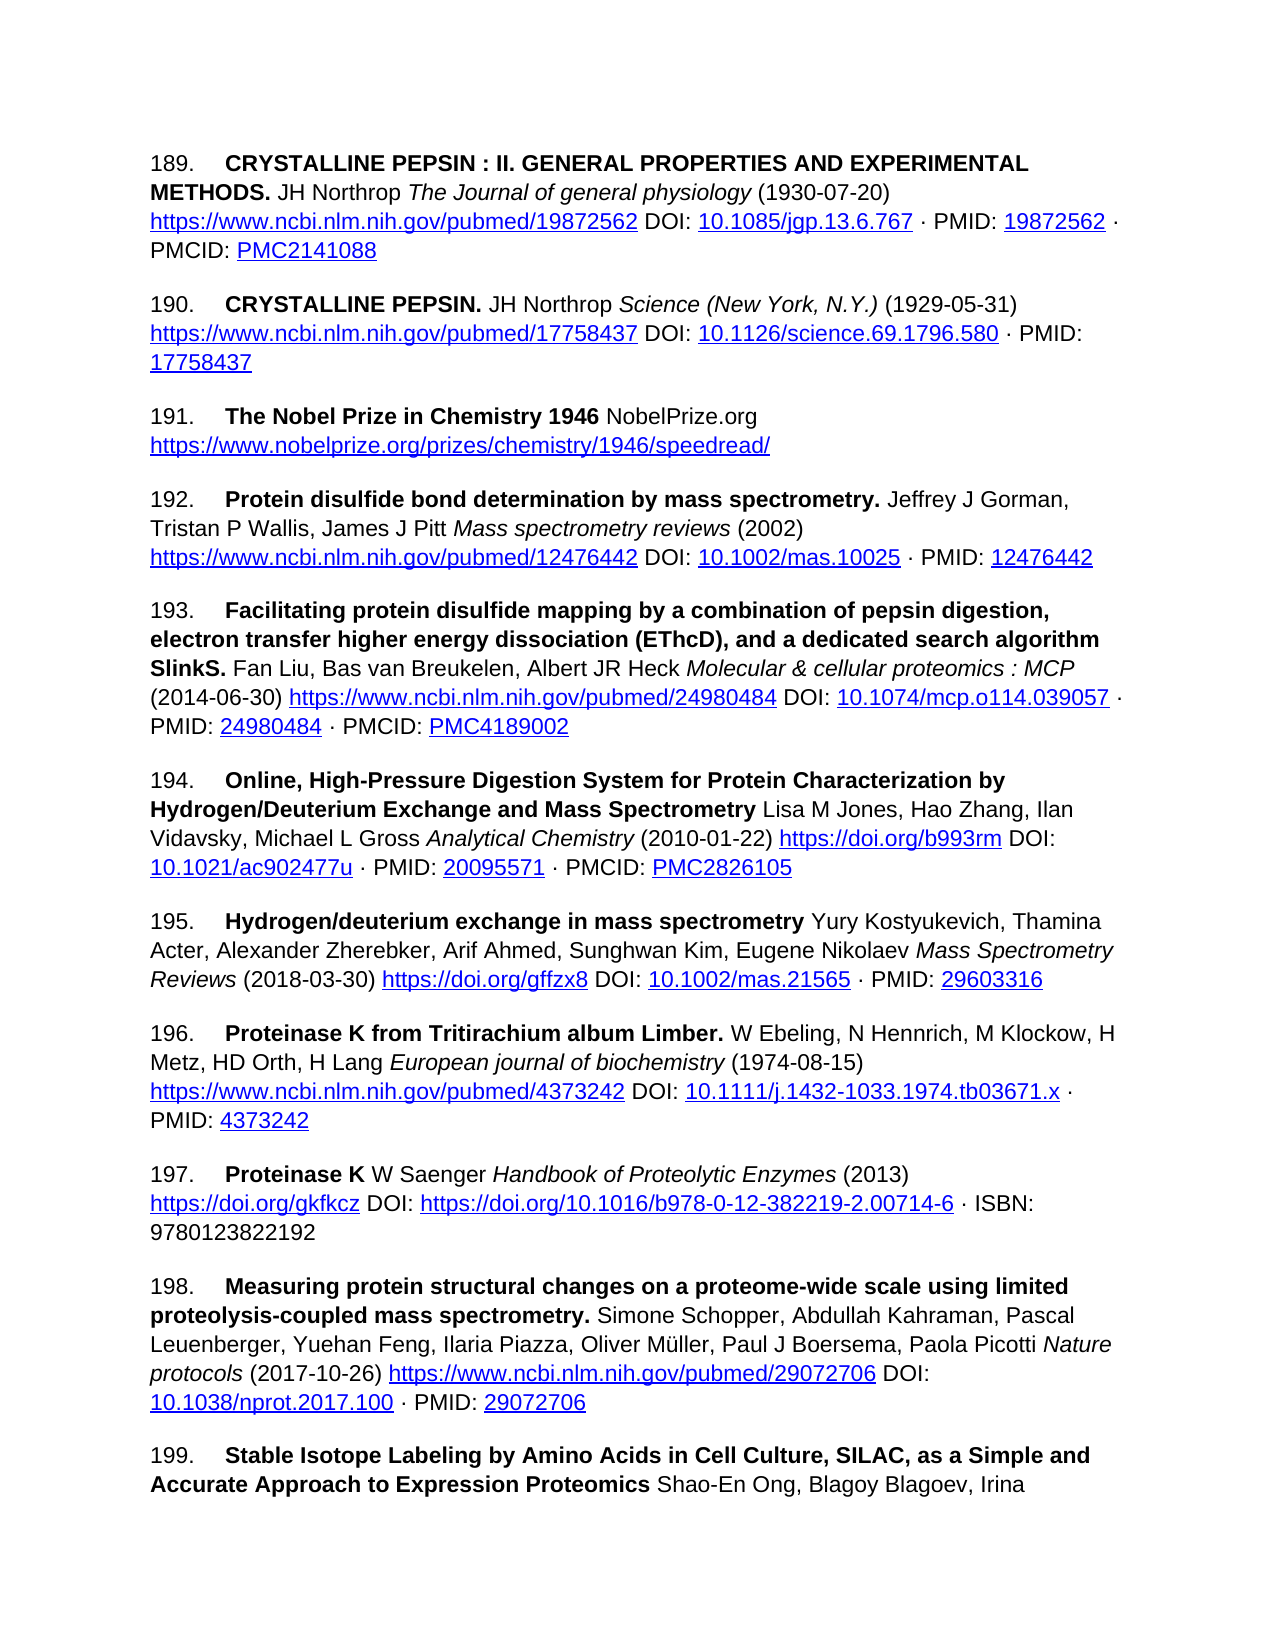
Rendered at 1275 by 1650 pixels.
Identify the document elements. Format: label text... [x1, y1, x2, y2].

text 190. CRYSTALLINE PEPSIN. JH Northrop Science (New York, N.Y.) (1929-05-31) https://www.ncbi.nlm.nih.gov/pubmed/17758437 DOI: 10.1126/science.69.1796.580 · PMID: 17758437 [150, 291, 1125, 375]
text 198. Measuring protein structural changes on a proteome-wide scale using limited proteolysis-coupled mass spectrometry. Simone Schopper, Abdullah Kahraman, Pascal Leuenberger, Yuehan Feng, Ilaria Piazza, Oliver Müller, Paul J Boersema, Paola Picotti Nature protocols (2017-10-26) https://www.ncbi.nlm.nih.gov/pubmed/29072706 DOI: 10.1038/nprot.2017.100 · PMID: 29072706 [150, 1273, 1125, 1415]
text 195. Hydrogen/deuterium exchange in mass spectrometry Yury Kostyukevich, Thamina Acter, Alexander Zherebker, Arif Ahmed, Sunghwan Kim, Eugene Nikolaev Mass Spectrometry Reviews (2018-03-30) https://doi.org/gffzx8 DOI: 10.1002/mas.21565 · PMID: 29603316 [150, 908, 1125, 992]
text 192. Protein disulfide bond determination by mass spectrometry. Jeffrey J Gorman, Tristan P Wallis, James J Pitt Mass spectrometry reviews (2002) https://www.ncbi.nlm.nih.gov/pubmed/12476442 DOI: 10.1002/mas.10025 · PMID: 12476442 [150, 486, 1125, 570]
text 189. CRYSTALLINE PEPSIN : II. GENERAL PROPERTIES AND EXPERIMENTAL METHODS. JH Northrop The Journal of general physiology (1930-07-20) https://www.ncbi.nlm.nih.gov/pubmed/19872562 DOI: 10.1085/jgp.13.6.767 · PMID: 19872562 · PMCID: PMC2141088 [150, 150, 1125, 263]
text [150, 1442, 1125, 1498]
text 197. Proteinase K W Saenger Handbook of Proteolytic Enzymes (2013) https://doi.org/gkfkcz DOI: https://doi.org/10.1016/b978-0-12-382219-2.00714-6 · ISBN: 9780123822192 [150, 1161, 1125, 1245]
text 193. Facilitating protein disulfide mapping by a combination of pepsin digestion, electron transfer higher energy dissociation (EThcD), and a dedicated search algorithm SlinkS. Fan Liu, Bas van Breukelen, Albert JR Heck Molecular & cellular proteomics : MCP (2014-06-30) https://www.ncbi.nlm.nih.gov/pubmed/24980484 DOI: 10.1074/mcp.o114.039057 · PMID: 24980484 · PMCID: PMC4189002 [150, 597, 1125, 740]
text 196. Proteinase K from Tritirachium album Limber. W Ebeling, N Hennrich, M Klockow, H Metz, HD Orth, H Lang European journal of biochemistry (1974-08-15) https://www.ncbi.nlm.nih.gov/pubmed/4373242 DOI: 10.1111/j.1432-1033.1974.tb03671.x · PMID: 4373242 [150, 1020, 1125, 1133]
text 194. Online, High-Pressure Digestion System for Protein Characterization by Hydrogen/Deuterium Exchange and Mass Spectrometry Lisa M Jones, Hao Zhang, Ilan Vidavsky, Michael L Gross Analytical Chemistry (2010-01-22) https://doi.org/b993rm DOI: 10.1021/ac902477u · PMID: 20095571 · PMCID: PMC2826105 [150, 767, 1125, 881]
text 191. The Nobel Prize in Chemistry 1946 NobelPrize.org https://www.nobelprize.org/prizes/chemistry/1946/speedread/ [150, 403, 1125, 458]
